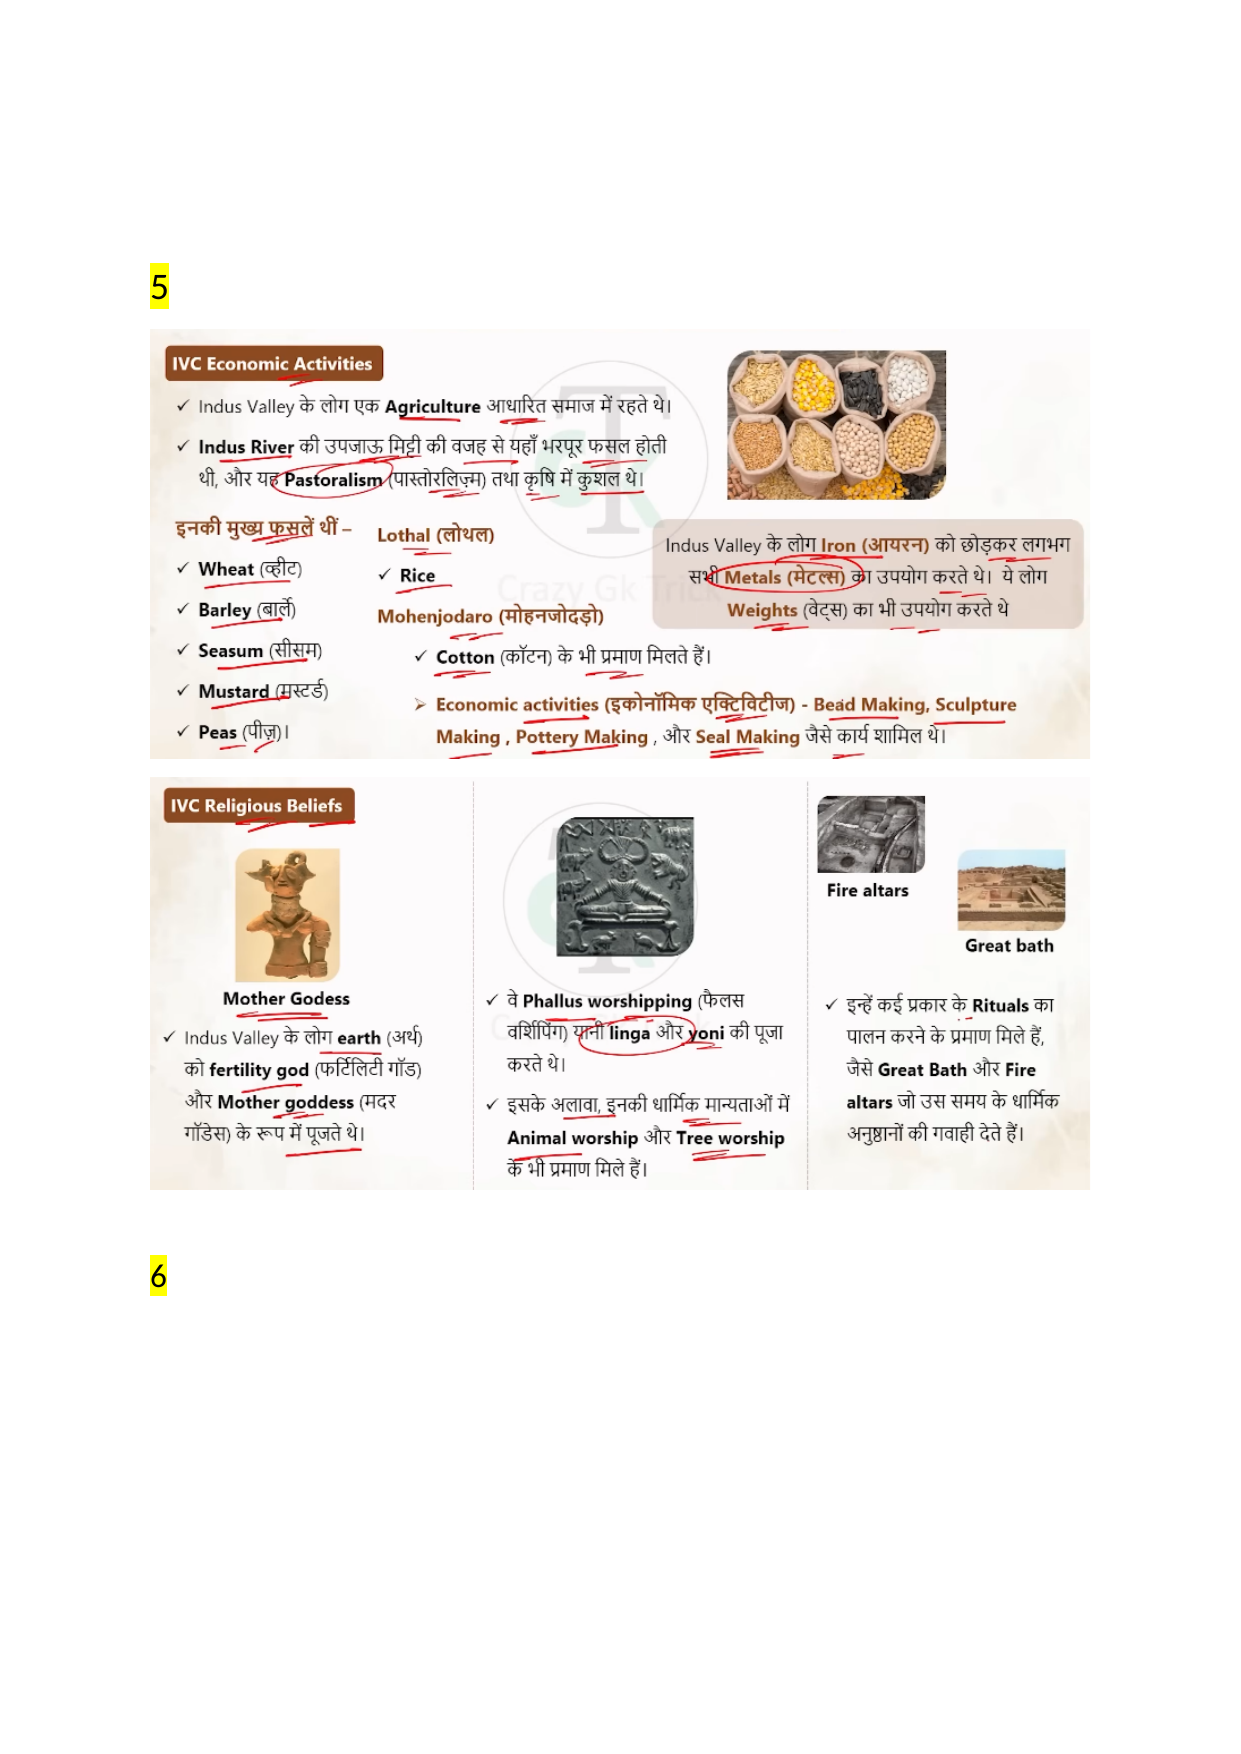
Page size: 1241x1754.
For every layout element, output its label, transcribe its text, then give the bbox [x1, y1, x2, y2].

picture [150, 951, 1091, 1381]
text 5 [169, 885, 1090, 931]
picture [150, 150, 1091, 707]
